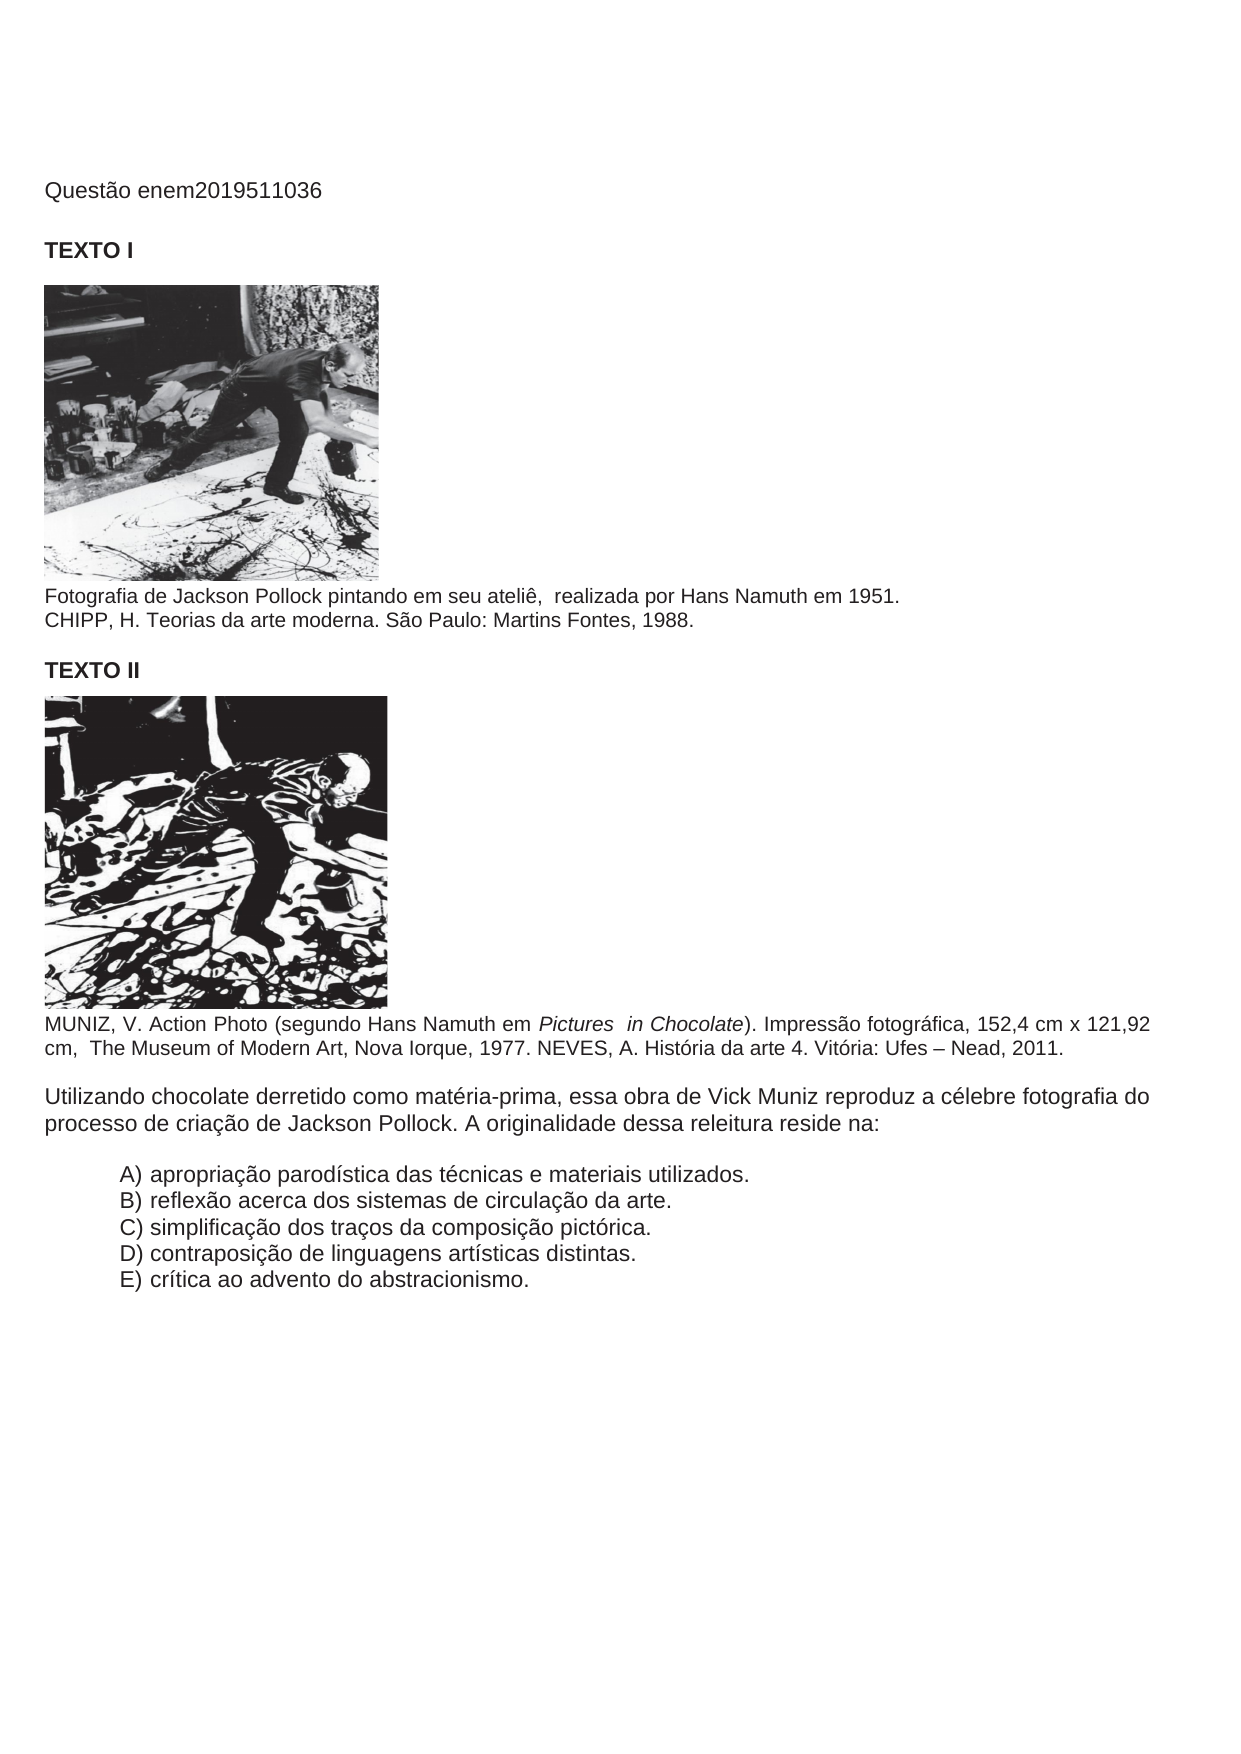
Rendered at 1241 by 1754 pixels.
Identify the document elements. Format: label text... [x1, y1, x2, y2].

list simplificação dos traços da composição pictórica. [75, 1214, 1151, 1240]
picture [44, 285, 379, 581]
list apropriação parodística das técnicas e materiais utilizados. [75, 1162, 1151, 1188]
text CHIPP, H. Teorias da arte moderna. São Paulo: Martins Fontes, 1988. [44, 608, 1027, 632]
list reflexão acerca dos sistemas de circulação da arte. [75, 1188, 1151, 1214]
list crítica ao advento do abstracionismo. [75, 1266, 1151, 1292]
text TEXTO II [44, 658, 1027, 684]
picture [44, 696, 388, 1009]
text TEXTO I [8, 237, 1151, 263]
text Questão enem2019511036 [0, 177, 1151, 203]
list contraposição de linguagens artísticas distintas. [75, 1240, 1151, 1266]
text Utilizando chocolate derretido como matéria-prima, essa obra de Vick Muniz reproduz a célebre fotografia do processo de criação de Jackson Pollock. A originalidade dessa releitura reside na: [44, 1084, 1151, 1136]
text Fotografia de Jackson Pollock pintando em seu ateliê, realizada por Hans Namuth em 1951. [44, 585, 1027, 608]
text MUNIZ, V. Action Photo (segundo Hans Namuth em Pictures in Chocolate). Impressão fotográfica, 152,4 cm x 121,92 cm, The Museum of Modern Art, Nova Iorque, 1977. NEVES, A. História da arte 4. Vitória: Ufes – Nead, 2011. [44, 1013, 1151, 1060]
